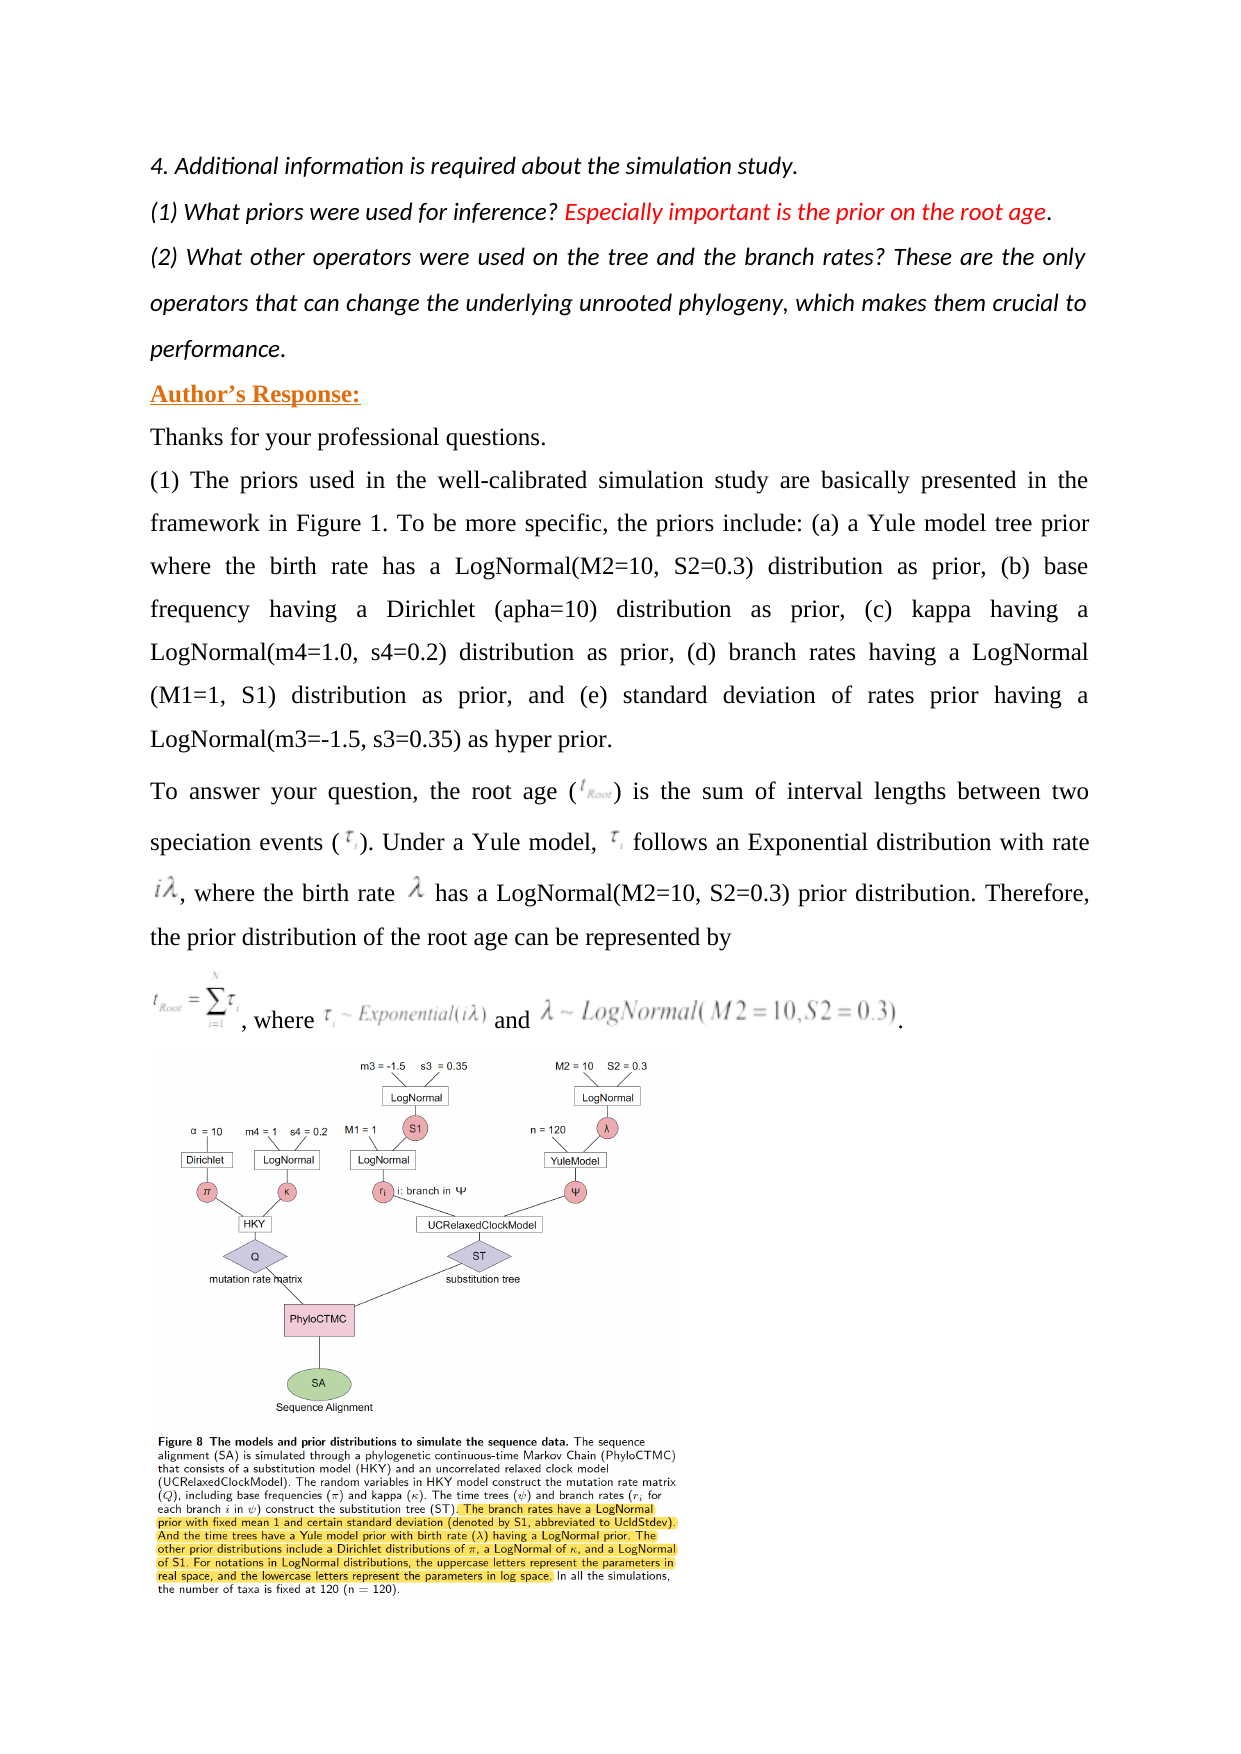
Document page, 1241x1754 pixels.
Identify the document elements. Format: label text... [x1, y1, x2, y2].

text To answer your question, the root age () is the sum of interval lengths between two speciation events (). Under a Yule model, follows an Exponential distribution with rate , where the birth rate has a LogNormal(M2=10, S2=0.3) prior distribution. Therefore, the prior distribution of the root age can be represented by [150, 767, 1090, 950]
text , where and . [150, 965, 1090, 1034]
text 4. Additional information is required about the simulation study. [150, 150, 1090, 181]
text (2) What other operators were used on the tree and the branch rates? These are the only operators that can change the underlying unrooted phylogeny, which makes them crucial to performance. [150, 241, 1090, 363]
picture [150, 1048, 682, 1599]
text Thanks for your professional questions. [150, 422, 1090, 451]
text (1) The priors used in the well-calibrated simulation study are basically presented in the framework in Figure 1. To be more specific, the priors include: (a) a Yule model tree prior where the birth rate has a LogNormal(M2=10, S2=0.3) distribution as prior, (b) base frequency having a Dirichlet (apha=10) distribution as prior, (c) kappa having a LogNormal(m4=1.0, s4=0.2) distribution as prior, (d) branch rates having a LogNormal (M1=1, S1) distribution as prior, and (e) standard deviation of rates prior having a LogNormal(m3=-1.5, s3=0.35) as hyper prior. [150, 465, 1090, 752]
text Author’s Response: [150, 379, 1090, 407]
text (1) What priors were used for inference? Especially important is the prior on the root age. [150, 196, 1090, 226]
